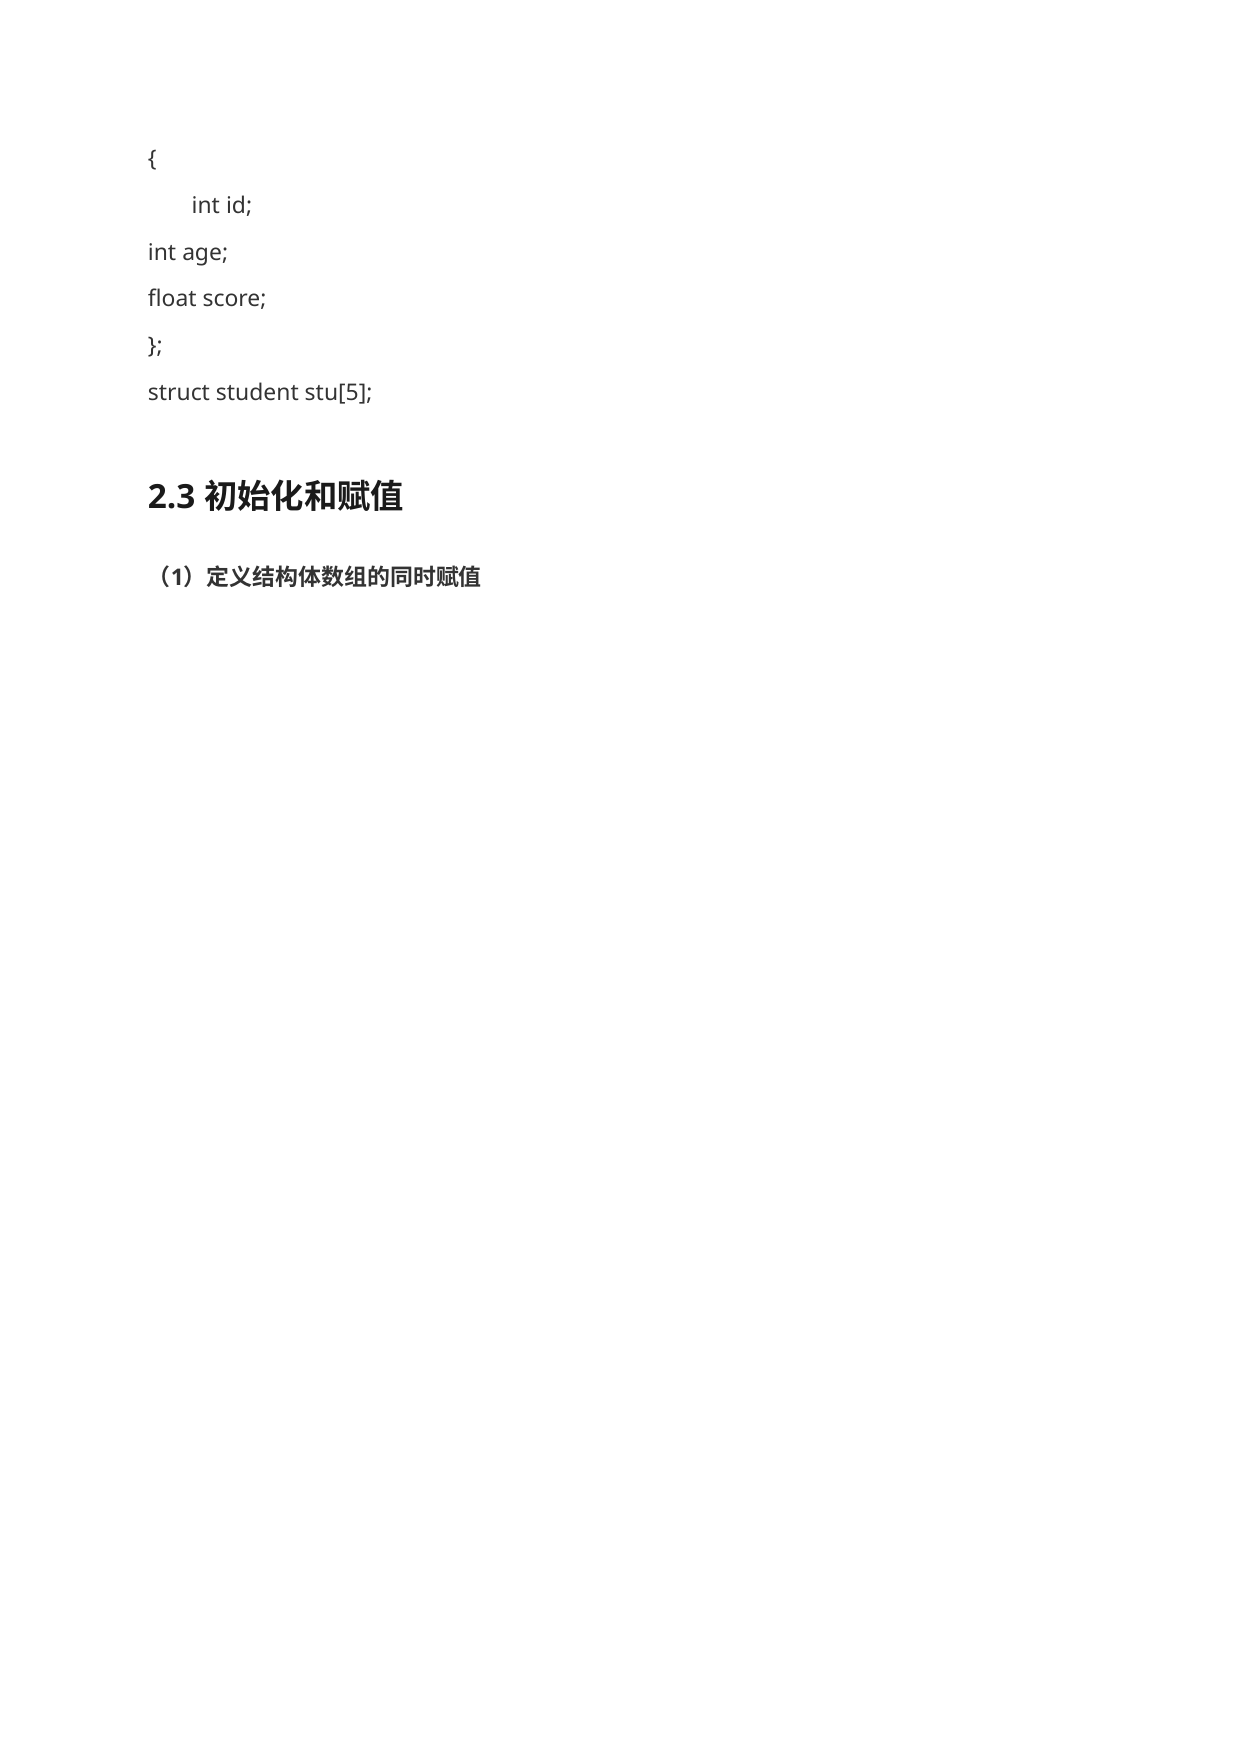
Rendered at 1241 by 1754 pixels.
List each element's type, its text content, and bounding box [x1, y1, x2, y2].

text int age; [148, 236, 1093, 267]
text { [148, 142, 1093, 173]
text int id; [148, 189, 1093, 220]
text struct student stu[5]; [148, 376, 1093, 407]
text }; [148, 329, 1093, 361]
text （1）定义结构体数组的同时赋值 [148, 558, 1093, 592]
text float score; [148, 282, 1093, 314]
subtitle 2.3 初始化和赋值 [148, 470, 1093, 518]
